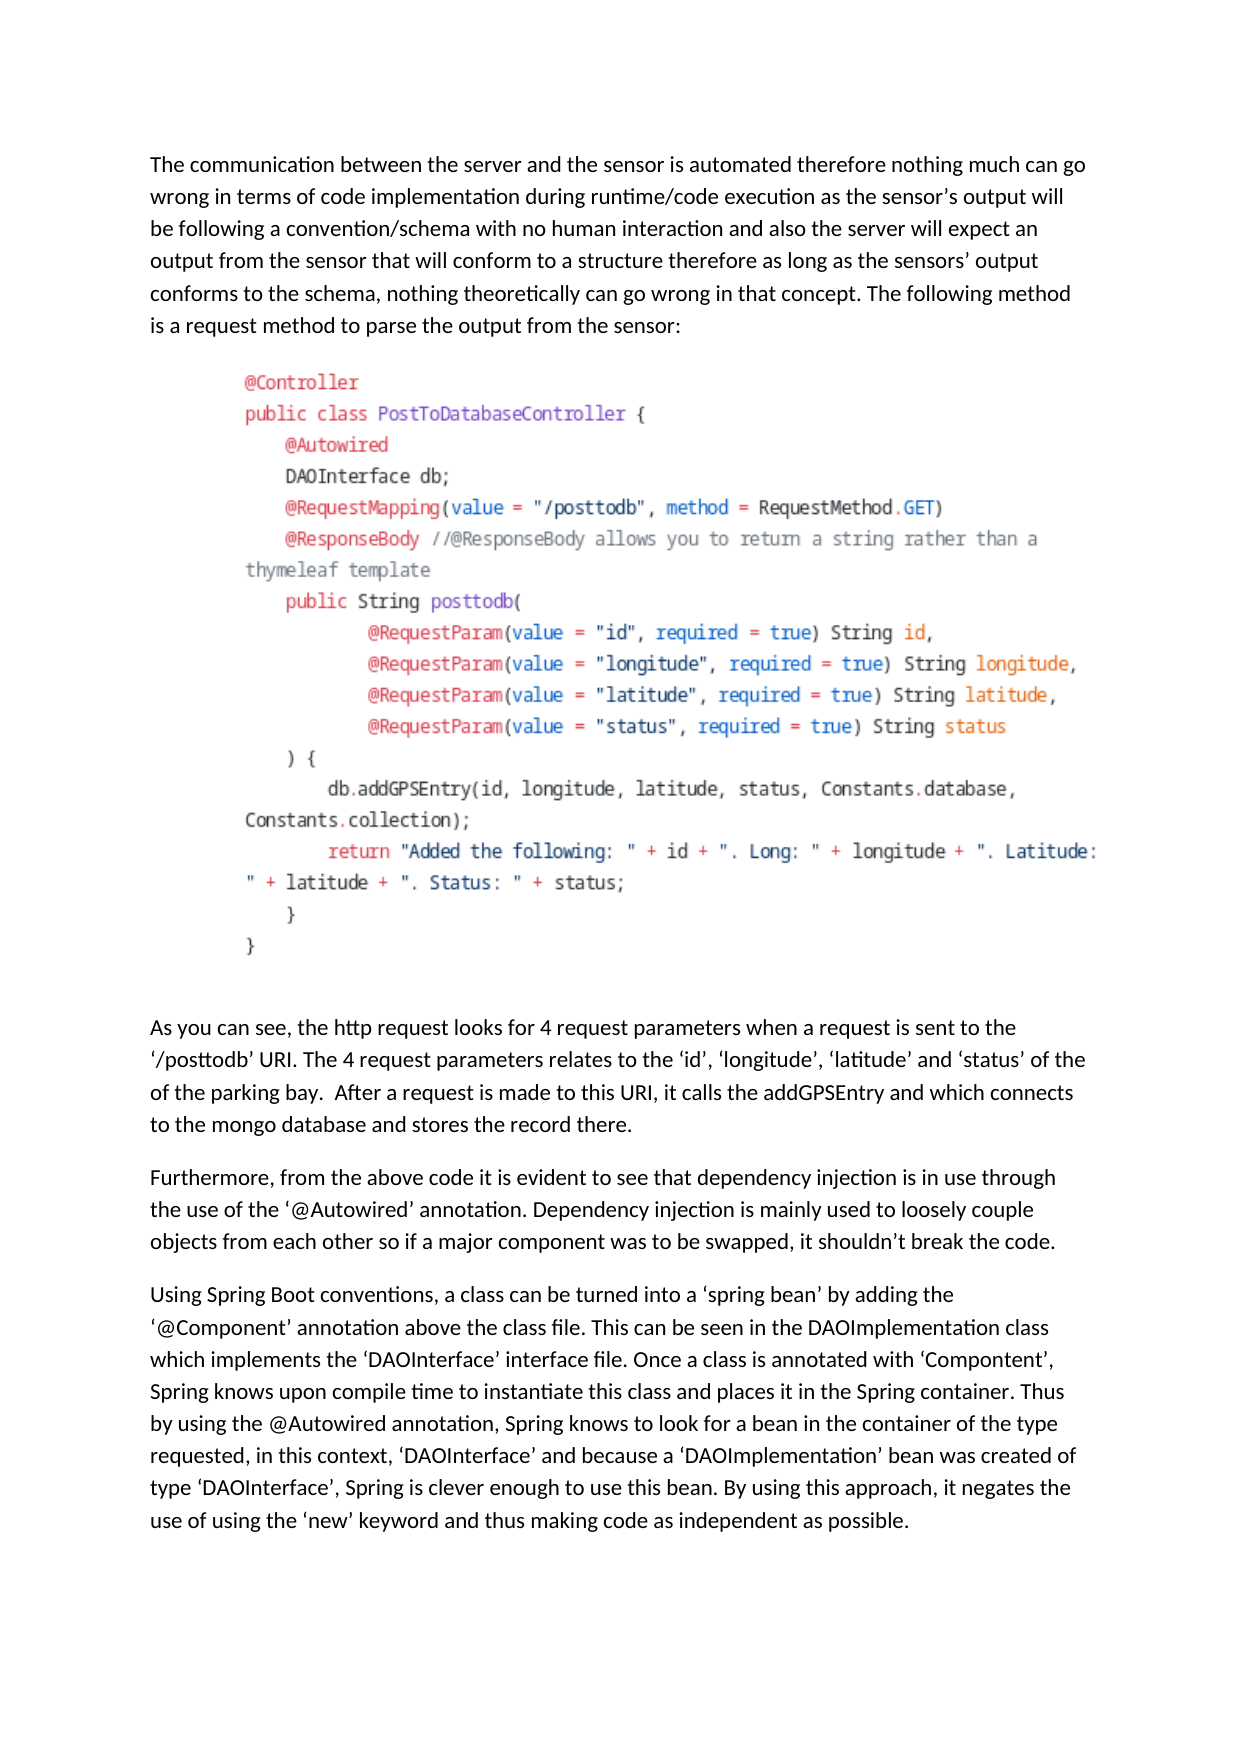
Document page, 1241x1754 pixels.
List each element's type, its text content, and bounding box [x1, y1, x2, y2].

text The communication between the server and the sensor is automated therefore nothing much can go wrong in terms of code implementation during runtime/code execution as the sensor’s output will be following a convention/schema with no human interaction and also the server will expect an output from the sensor that will conform to a structure therefore as long as the sensors’ output conforms to the schema, nothing theoretically can go wrong in that concept. The following method is a request method to parse the output from the sensor: [150, 150, 1090, 339]
text Furthermore, from the above code it is evident to see that dependency injection is in use through the use of the ‘@Autowired’ annotation. Dependency injection is mainly used to loosely couple objects from each other so if a major component was to be swapped, it shouldn’t break the code. [150, 1163, 1090, 1255]
text Using Spring Boot conventions, a class can be turned into a ‘spring bean’ by adding the ‘@Component’ annotation above the class file. This can be seen in the DAOImplementation class which implements the ‘DAOInterface’ interface file. Once a class is annotated with ‘Compontent’, Spring knows upon compile time to instantiate this class and places it in the Spring container. Thus by using the @Autowired annotation, Spring knows to look for a bean in the container of the type requested, in this context, ‘DAOInterface’ and because a ‘DAOImplementation’ bean was created of type ‘DAOInterface’, Spring is clever enough to use this bean. By using this approach, it negates the use of using the ‘new’ keyword and thus making code as independent as possible. [150, 1280, 1090, 1534]
text As you can see, the http request looks for 4 request parameters when a request is sent to the ‘/posttodb’ URI. The 4 request parameters relates to the ‘id’, ‘longitude’, ‘latitude’ and ‘status’ of the of the parking bay. After a request is made to this URI, it calls the addGPSEntry and which connects to the mongo database and stores the record there. [150, 364, 1090, 1138]
